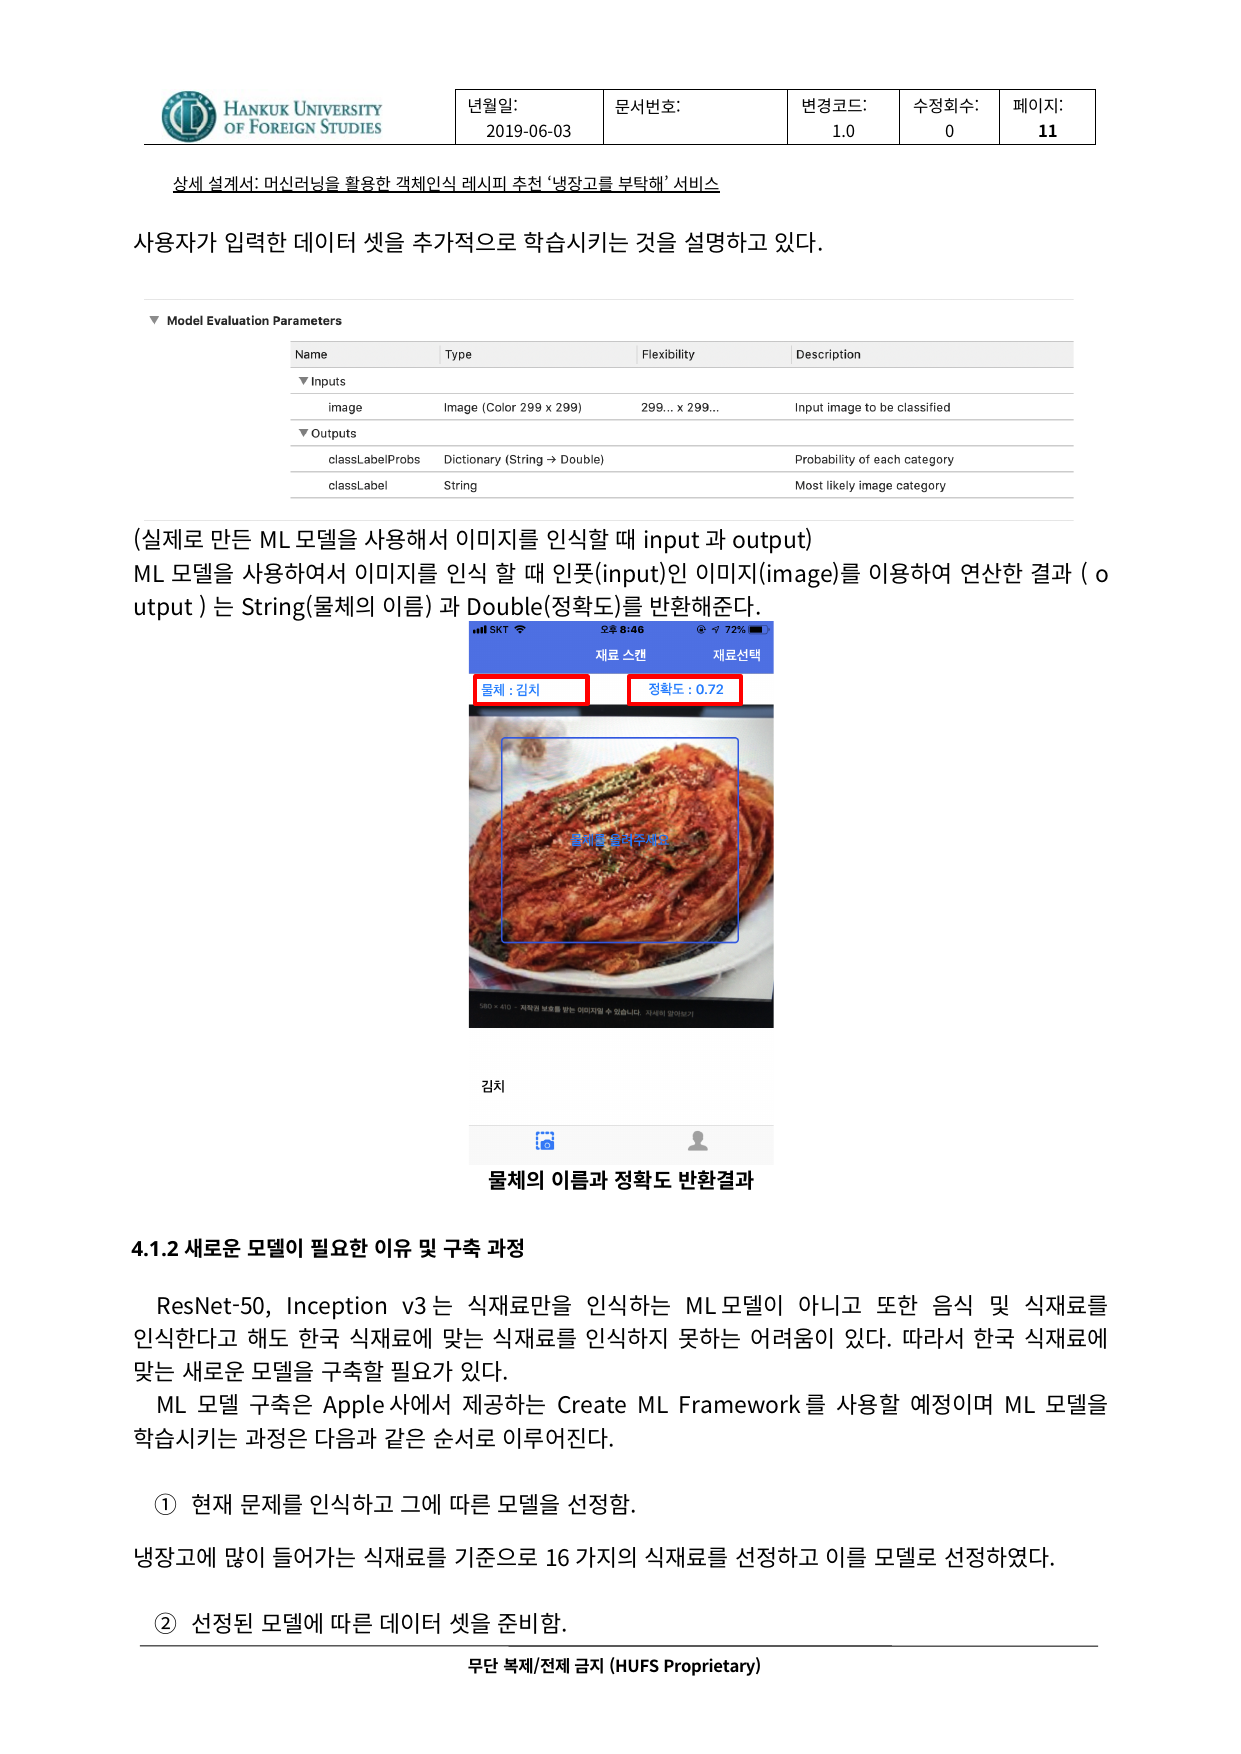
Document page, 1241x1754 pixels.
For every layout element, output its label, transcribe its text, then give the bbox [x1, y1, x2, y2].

picture [468, 621, 774, 1165]
text 사용자가 입력한 데이터 셋을 추가적으로 학습시키는 것을 설명하고 있다. [133, 225, 1109, 258]
list 현재 문제를 인식하고 그에 따른 모델을 선정함. [154, 1487, 1109, 1520]
list 선정된 모델에 따른 데이터 셋을 준비함. [154, 1606, 1109, 1639]
text ML 모델을 사용하여서 이미지를 인식 할 때 인풋(input)인 이미지(image)를 이용하여 연산한 결과 ( output ) 는 String(물체의 이름) 과 Double(정확도)를 반환해준다. [133, 555, 1109, 622]
picture [161, 89, 383, 143]
text (실제로 만든 ML모델을 사용해서 이미지를 인식할 때 input과 output) [133, 522, 1109, 555]
text ML 모델 구축은 Apple사에서 제공하는 Create ML Framework를 사용할 예정이며 ML 모델을 학습시키는 과정은 다음과 같은 순서로 이루어진다. [133, 1387, 1109, 1454]
text 물체의 이름과 정확도 반환결과 [133, 1164, 1109, 1194]
text ResNet-50, Inception v3는 식재료만을 인식하는 ML모델이 아니고 또한 음식 및 식재료를 인식한다고 해도 한국 식재료에 맞는 식재료를 인식하지 못하는 어려움이 있다. 따라서 한국 식재료에 맞는 새로운 모델을 구축할 필요가 있다. [133, 1288, 1109, 1387]
text 냉장고에 많이 들어가는 식재료를 기준으로 16가지의 식재료를 선정하고 이를 모델로 선정하였다. [133, 1539, 1109, 1573]
text 4.1.2 새로운 모델이 필요한 이유 및 구축 과정 [131, 1232, 1109, 1263]
picture [133, 291, 1074, 523]
